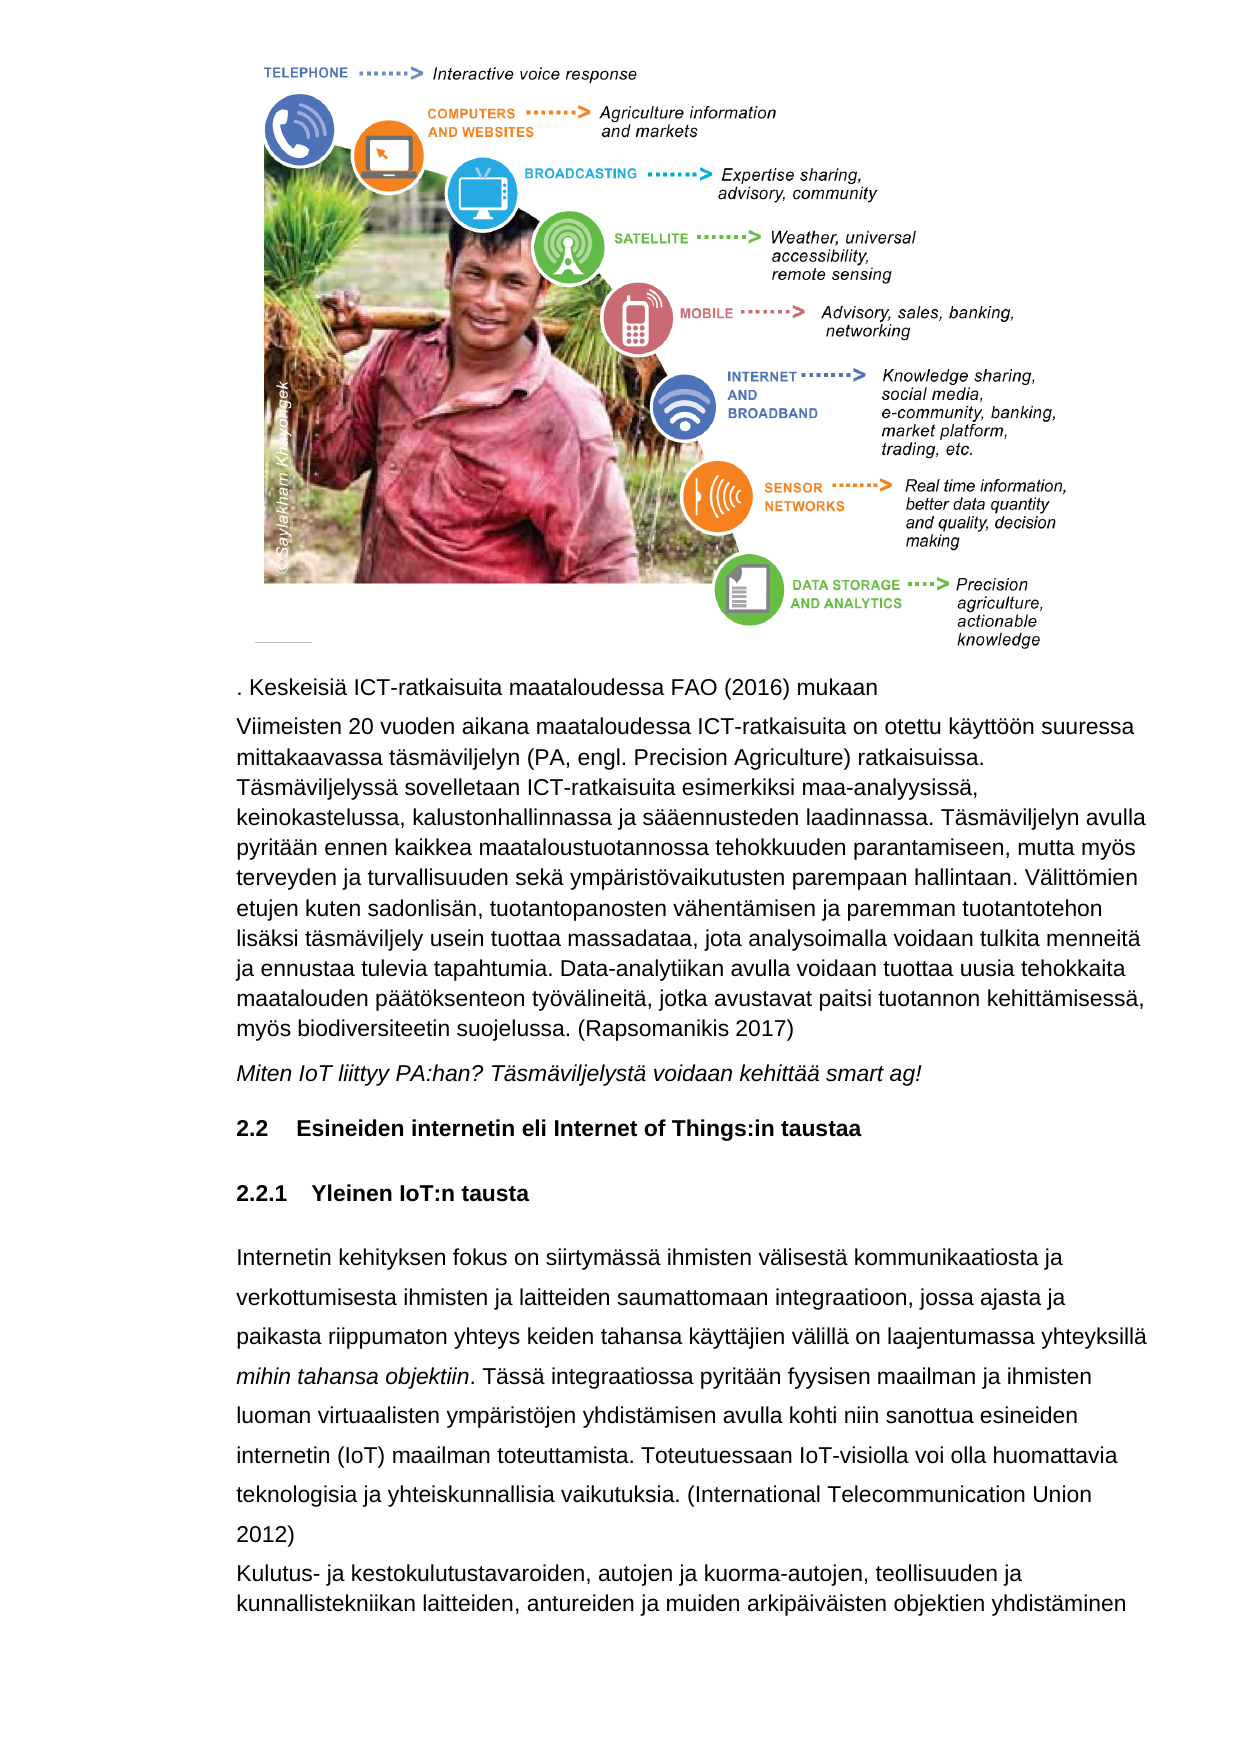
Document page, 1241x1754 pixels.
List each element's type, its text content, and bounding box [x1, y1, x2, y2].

subtitle Yleinen IoT:n tausta [236, 1180, 1152, 1206]
subtitle Esineiden internetin eli Internet of Things:in taustaa [236, 1115, 1152, 1142]
picture [255, 59, 1082, 661]
text Miten IoT liittyy PA:han? Täsmäviljelystä voidaan kehittää smart ag! [236, 1060, 1152, 1086]
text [236, 1560, 1152, 1617]
text Viimeisten 20 vuoden aikana maataloudessa ICT-ratkaisuita on otettu käyttöön suuressa mittakaavassa täsmäviljelyn (PA, engl. Precision Agriculture) ratkaisuissa. Täsmäviljelyssä sovelletaan ICT-ratkaisuita esimerkiksi maa-analyysissä, keinokastelussa, kalustonhallinnassa ja sääennusteden laadinnassa. Täsmäviljelyn avulla pyritään ennen kaikkea maataloustuotannossa tehokkuuden parantamiseen, mutta myös terveyden ja turvallisuuden sekä ympäristövaikutusten parempaan hallintaan. Välittömien etujen kuten sadonlisän, tuotantopanosten vähentämisen ja paremman tuotantotehon lisäksi täsmäviljely usein tuottaa massadataa, jota analysoimalla voidaan tulkita menneitä ja ennustaa tulevia tapahtumia. Data-analytiikan avulla voidaan tuottaa uusia tehokkaita maatalouden päätöksenteon työvälineitä, jotka avustavat paitsi tuotannon kehittämisessä, myös biodiversiteetin suojelussa. (Rapsomanikis 2017) [236, 713, 1152, 1042]
